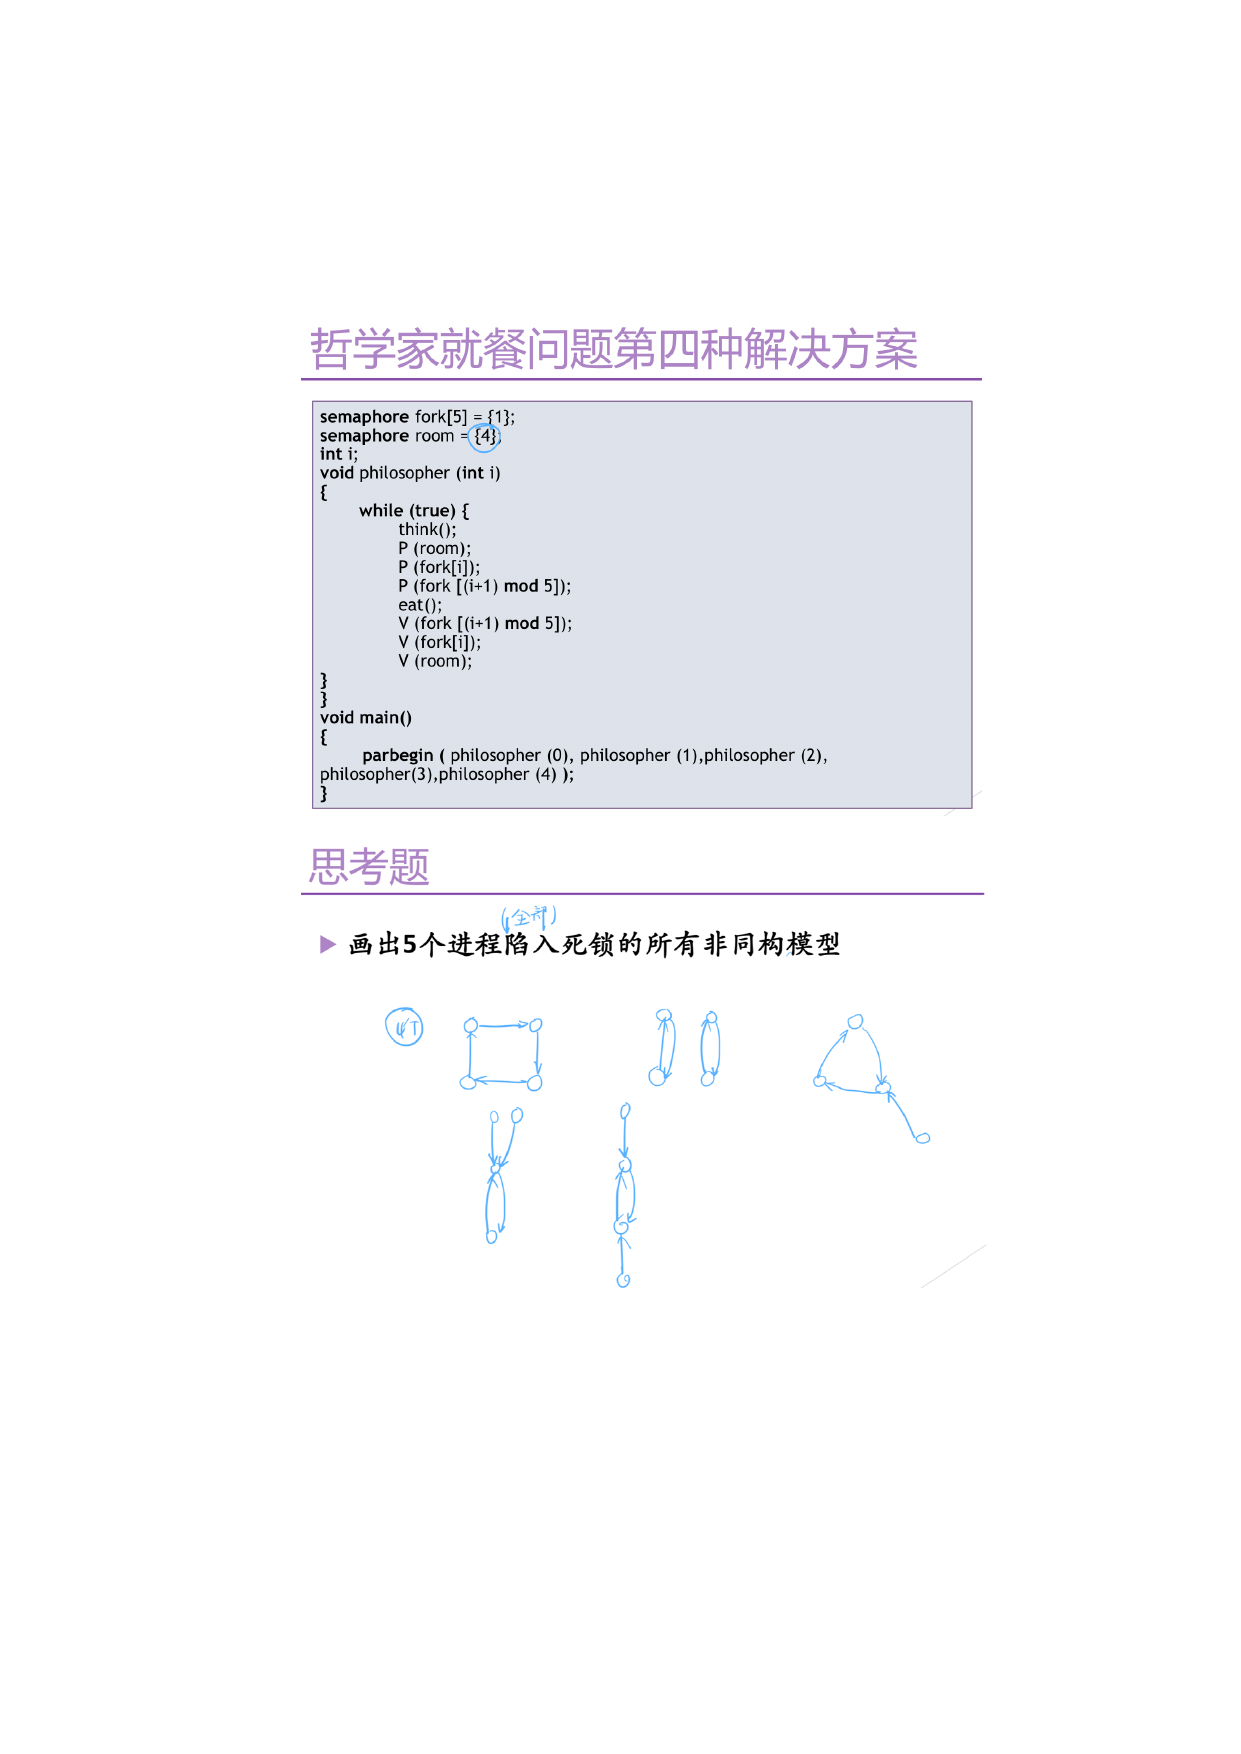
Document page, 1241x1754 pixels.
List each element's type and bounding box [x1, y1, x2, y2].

picture [301, 319, 982, 816]
picture [301, 841, 987, 1288]
